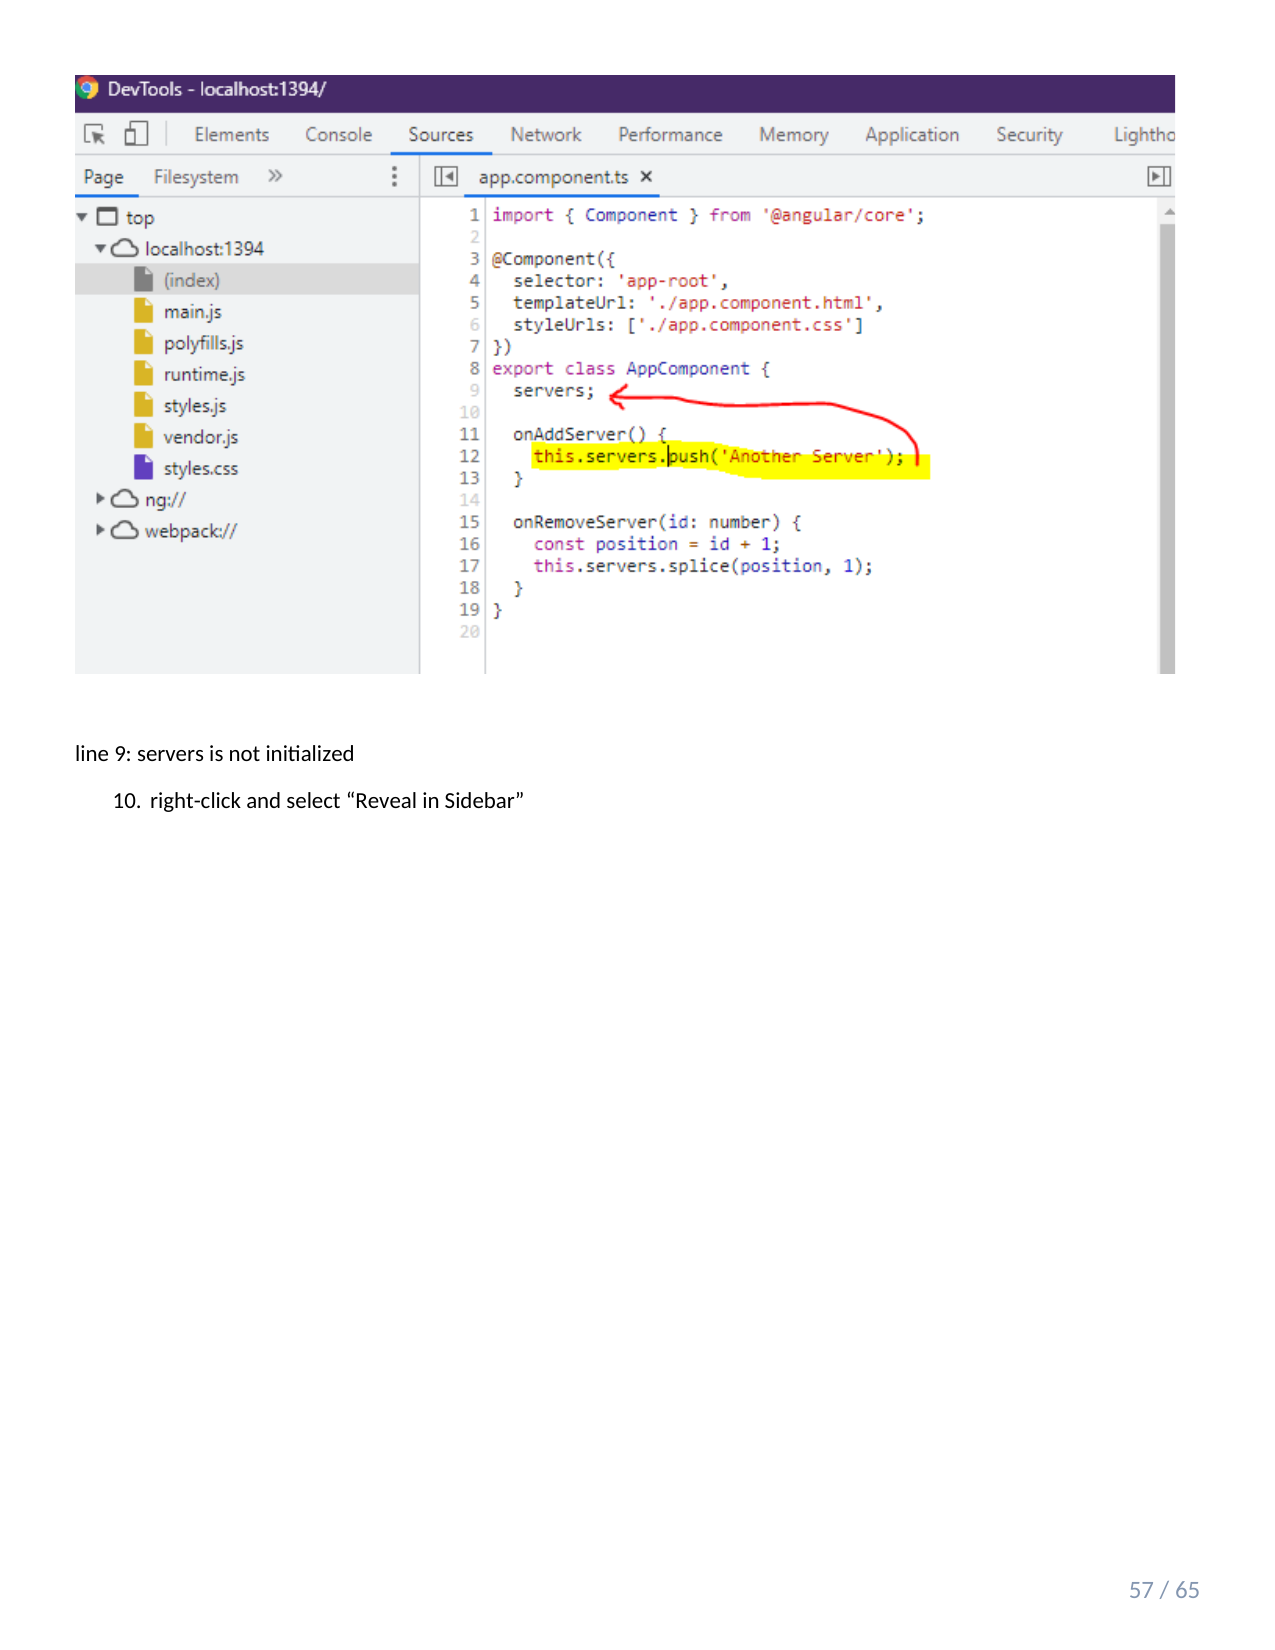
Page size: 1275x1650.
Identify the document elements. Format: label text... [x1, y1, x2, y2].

list right-click and select “Reveal in Sidebar” [112, 786, 1200, 814]
text line 9: servers is not initialized [75, 739, 1200, 767]
picture [75, 75, 1175, 674]
